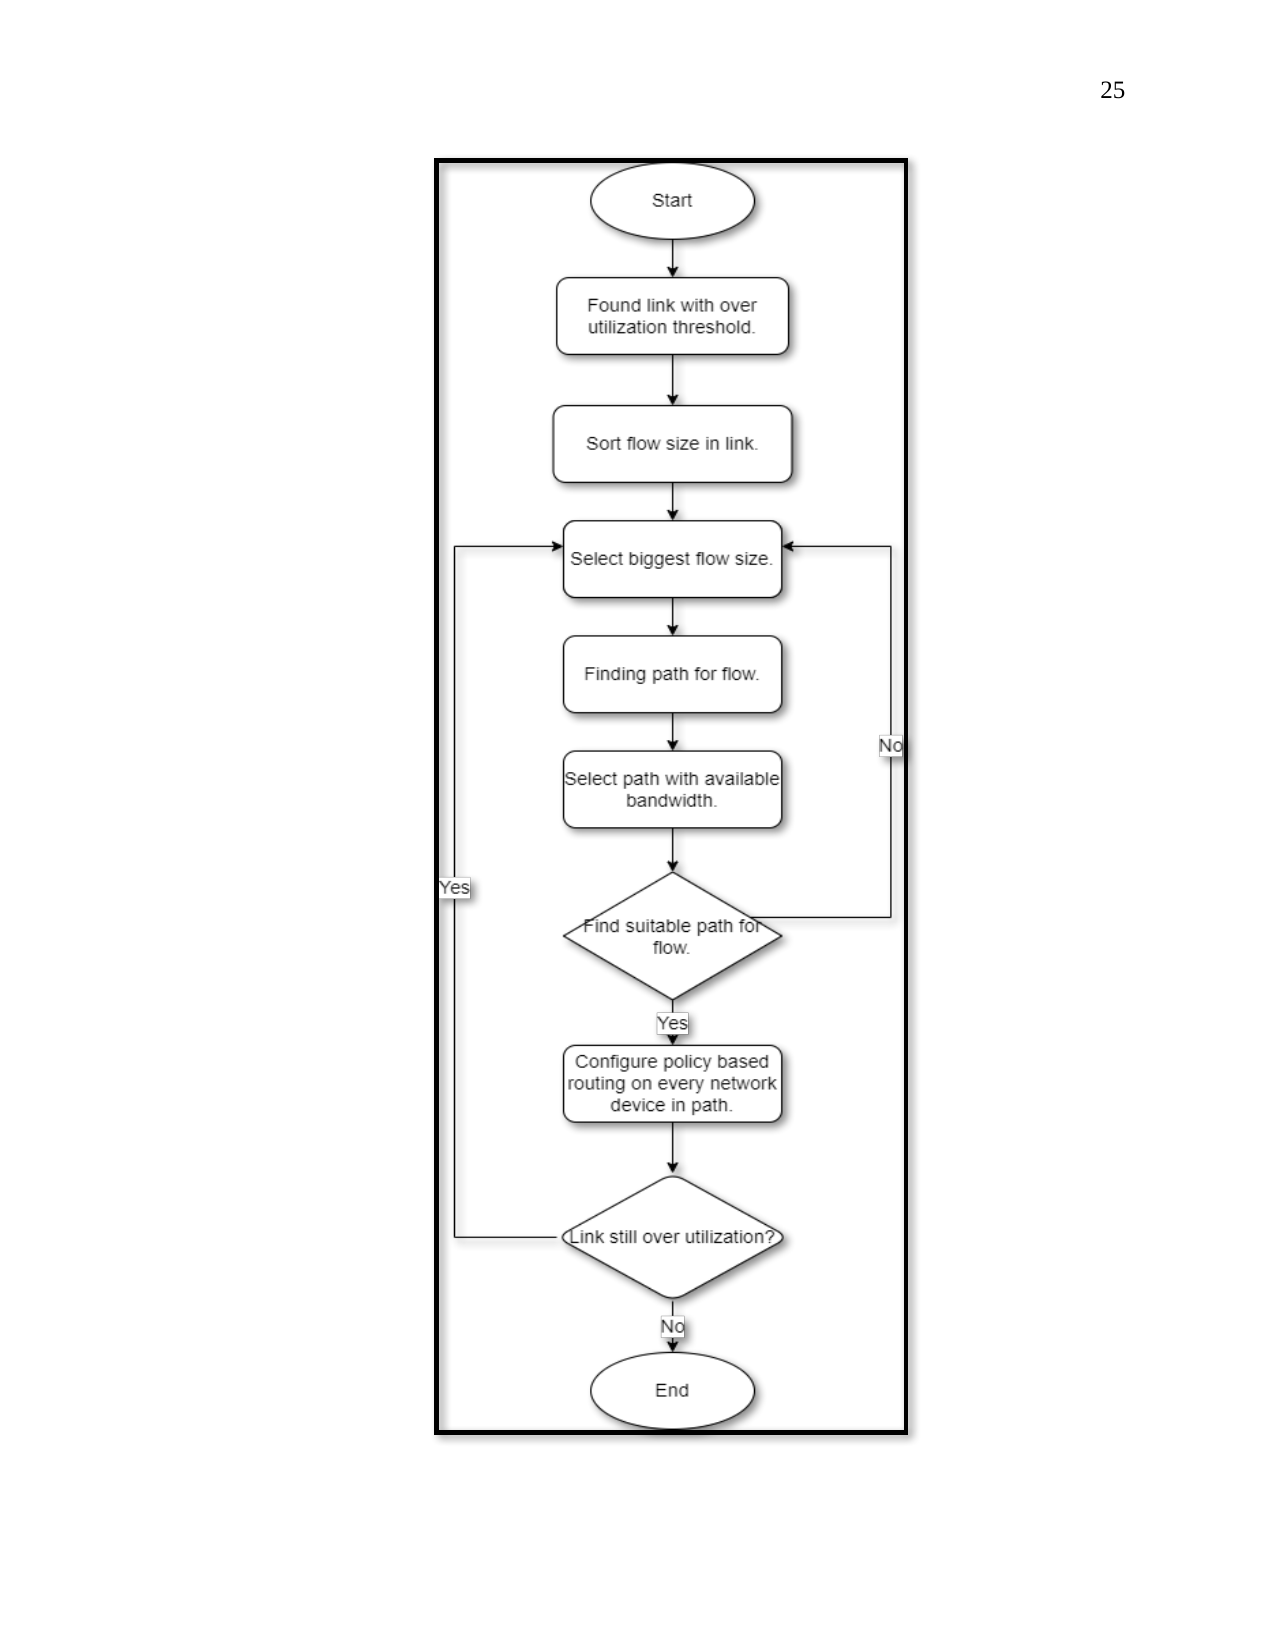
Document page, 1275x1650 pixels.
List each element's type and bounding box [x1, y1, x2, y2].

picture [439, 163, 904, 1430]
